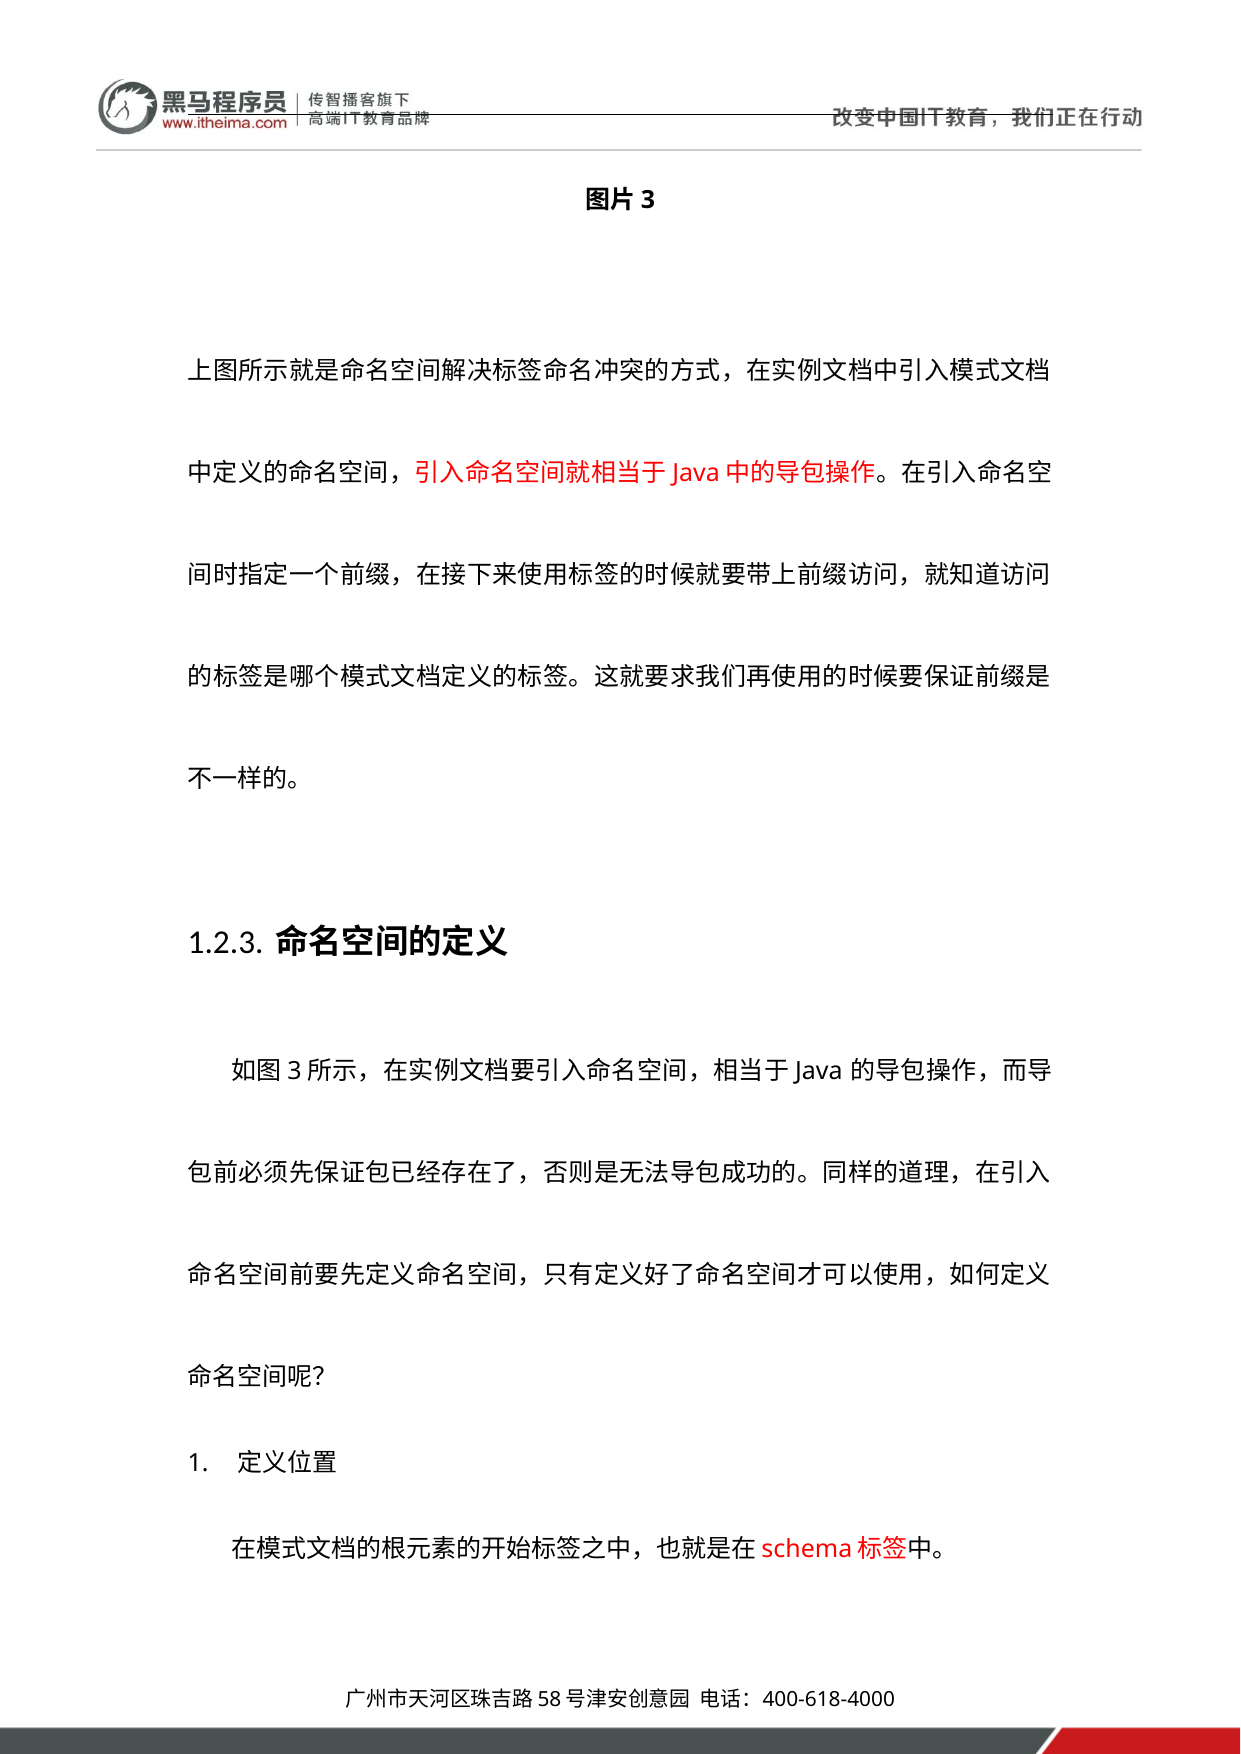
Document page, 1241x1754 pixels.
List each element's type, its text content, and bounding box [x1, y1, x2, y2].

picture [0, 8, 1241, 158]
picture [0, 1668, 1241, 1754]
text 上图所示就是命名空间解决标签命名冲突的方式，在实例文档中引入模式文档中定义的命名空间，引入命名空间就相当于Java中的导包操作。在引入命名空间时指定一个前缀，在接下来使用标签的时候就要带上前缀访问，就知道访问的标签是哪个模式文档定义的标签。这就要求我们再使用的时候要保证前缀是不一样的。 [187, 335, 1053, 810]
subtitle 命名空间的定义 [187, 904, 1053, 972]
list 定义位置 [187, 1426, 1053, 1494]
text 如图3所示，在实例文档要引入命名空间，相当于Java 的导包操作，而导包前必须先保证包已经存在了，否则是无法导包成功的。同样的道理，在引入命名空间前要先定义命名空间，只有定义好了命名空间才可以使用，如何定义命名空间呢？ [187, 1035, 1053, 1408]
text 图片3 [187, 164, 1053, 232]
text 在模式文档的根元素的开始标签之中，也就是在schema标签中。 [187, 1512, 1053, 1580]
